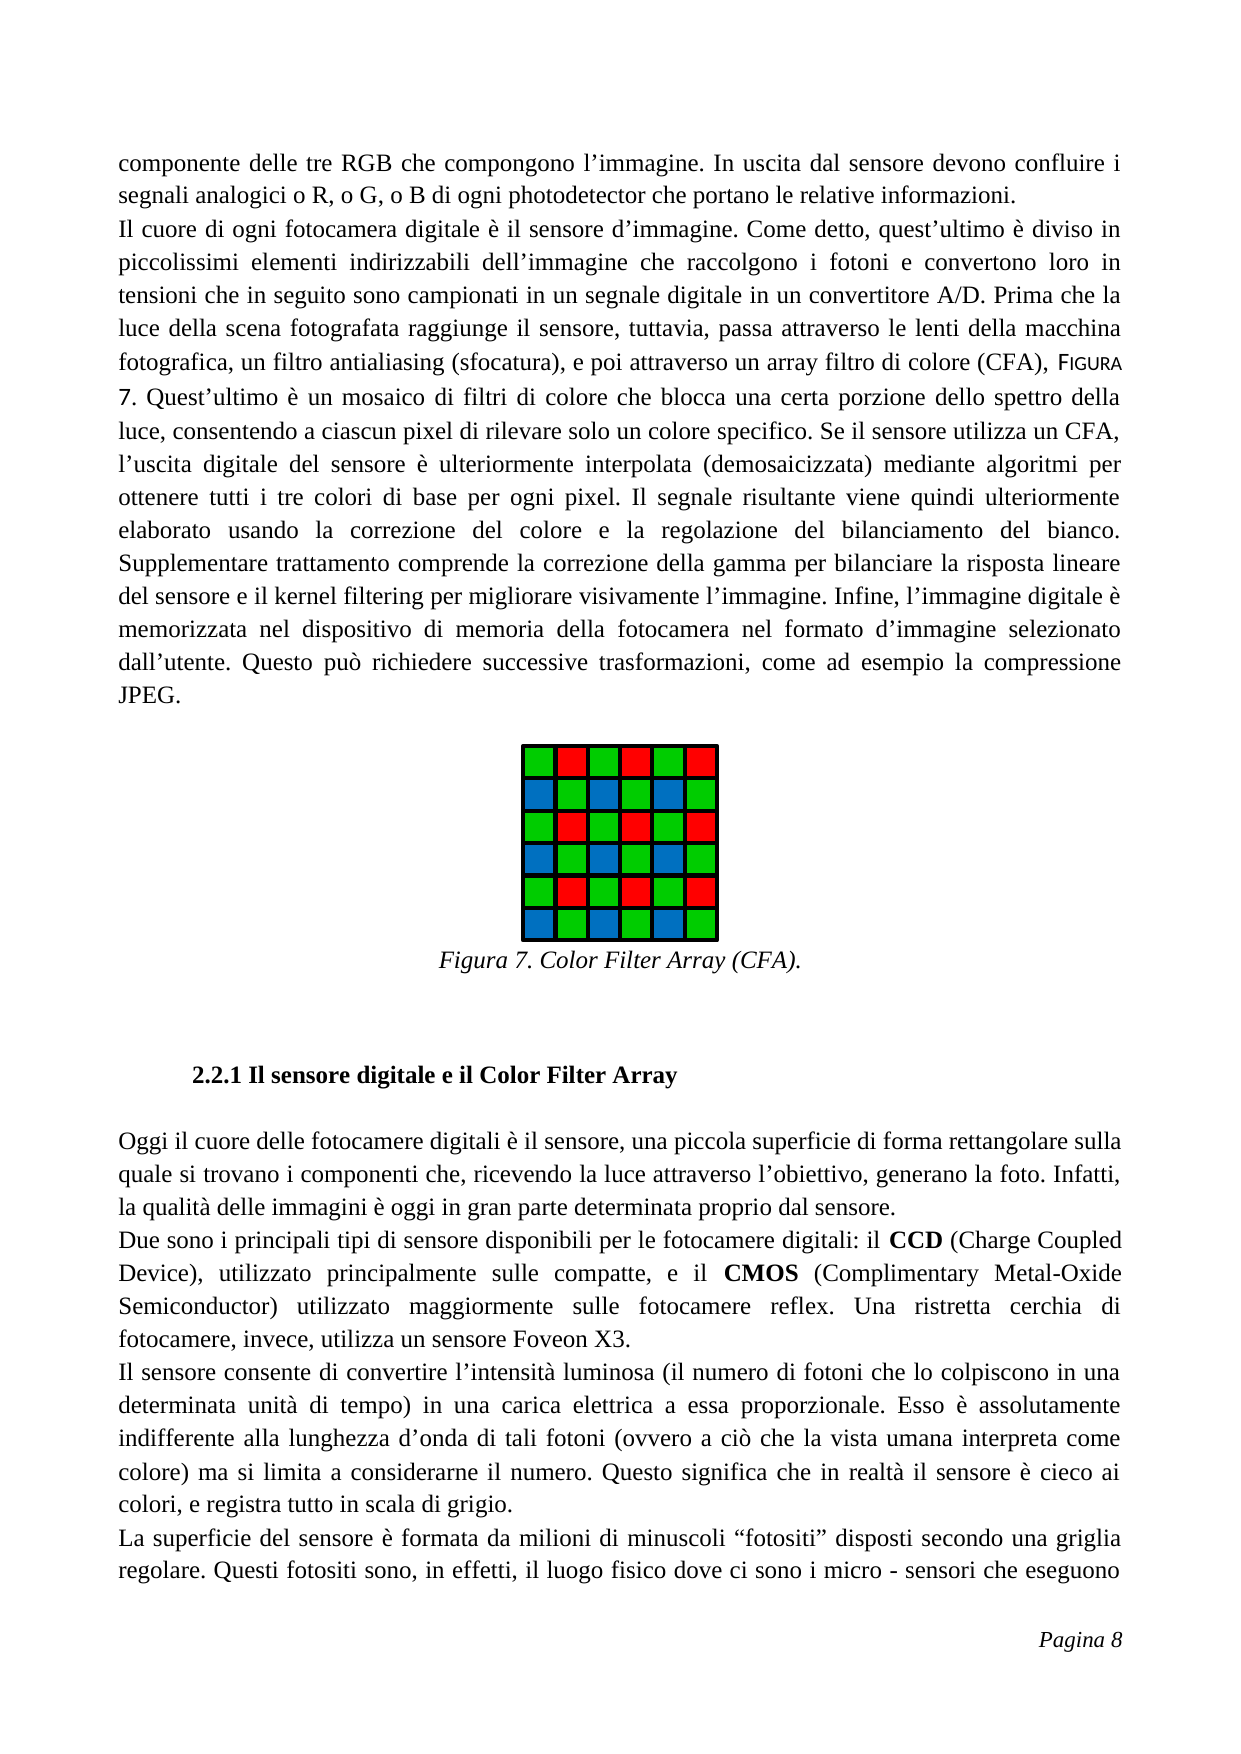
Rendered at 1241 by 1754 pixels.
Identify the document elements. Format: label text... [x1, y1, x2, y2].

text Il sensore consente di convertire l’intensità luminosa (il numero di fotoni che lo colpiscono in una determinata unità di tempo) in una carica elettrica a essa proporzionale. Esso è assolutamente indifferente alla lunghezza d’onda di tali fotoni (ovvero a ciò che la vista umana interpreta come colore) ma si limita a considerarne il numero. Questo significa che in realtà il sensore è cieco ai colori, e registra tutto in scala di grigio. [118, 1357, 1122, 1518]
text Figura 7. Color Filter Array (CFA). [118, 945, 1122, 973]
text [118, 1523, 1122, 1584]
text Oggi il cuore delle fotocamere digitali è il sensore, una piccola superficie di forma rettangolare sulla quale si trovano i componenti che, ricevendo la luce attraverso l’obiettivo, generano la foto. Infatti, la qualità delle immagini è oggi in gran parte determinata proprio dal sensore. [118, 1126, 1122, 1221]
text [118, 148, 1122, 209]
text Due sono i principali tipi di sensore disponibili per le fotocamere digitali: il CCD (Charge Coupled Device), utilizzato principalmente sulle compatte, e il CMOS (Complimentary Metal-Oxide Semiconductor) utilizzato maggiormente sulle fotocamere reflex. Una ristretta cerchia di fotocamere, invece, utilizza un sensore Foveon X3. [118, 1225, 1122, 1353]
text Il cuore di ogni fotocamera digitale è il sensore d’immagine. Come detto, quest’ultimo è diviso in piccolissimi elementi indirizzabili dell’immagine che raccolgono i fotoni e convertono loro in tensioni che in seguito sono campionati in un segnale digitale in un convertitore A/D. Prima che la luce della scena fotografata raggiunge il sensore, tuttavia, passa attraverso le lenti della macchina fotografica, un filtro antialiasing (sfocatura), e poi attraverso un array filtro di colore (CFA), Figura 7. Quest’ultimo è un mosaico di filtri di colore che blocca una certa porzione dello spettro della luce, consentendo a ciascun pixel di rilevare solo un colore specifico. Se il sensore utilizza un CFA, l’uscita digitale del sensore è ulteriormente interpolata (demosaicizzata) mediante algoritmi per ottenere tutti i tre colori di base per ogni pixel. Il segnale risultante viene quindi ulteriormente elaborato usando la correzione del colore e la regolazione del bilanciamento del bianco. Supplementare trattamento comprende la correzione della gamma per bilanciare la risposta lineare del sensore e il kernel filtering per migliorare visivamente l’immagine. Infine, l’immagine digitale è memorizzata nel dispositivo di memoria della fotocamera nel formato d’immagine selezionato dall’utente. Questo può richiedere successive trasformazioni, come ad esempio la compressione JPEG. [118, 214, 1122, 709]
text 2.2.1 Il sensore digitale e il Color Filter Array [192, 1060, 1122, 1089]
